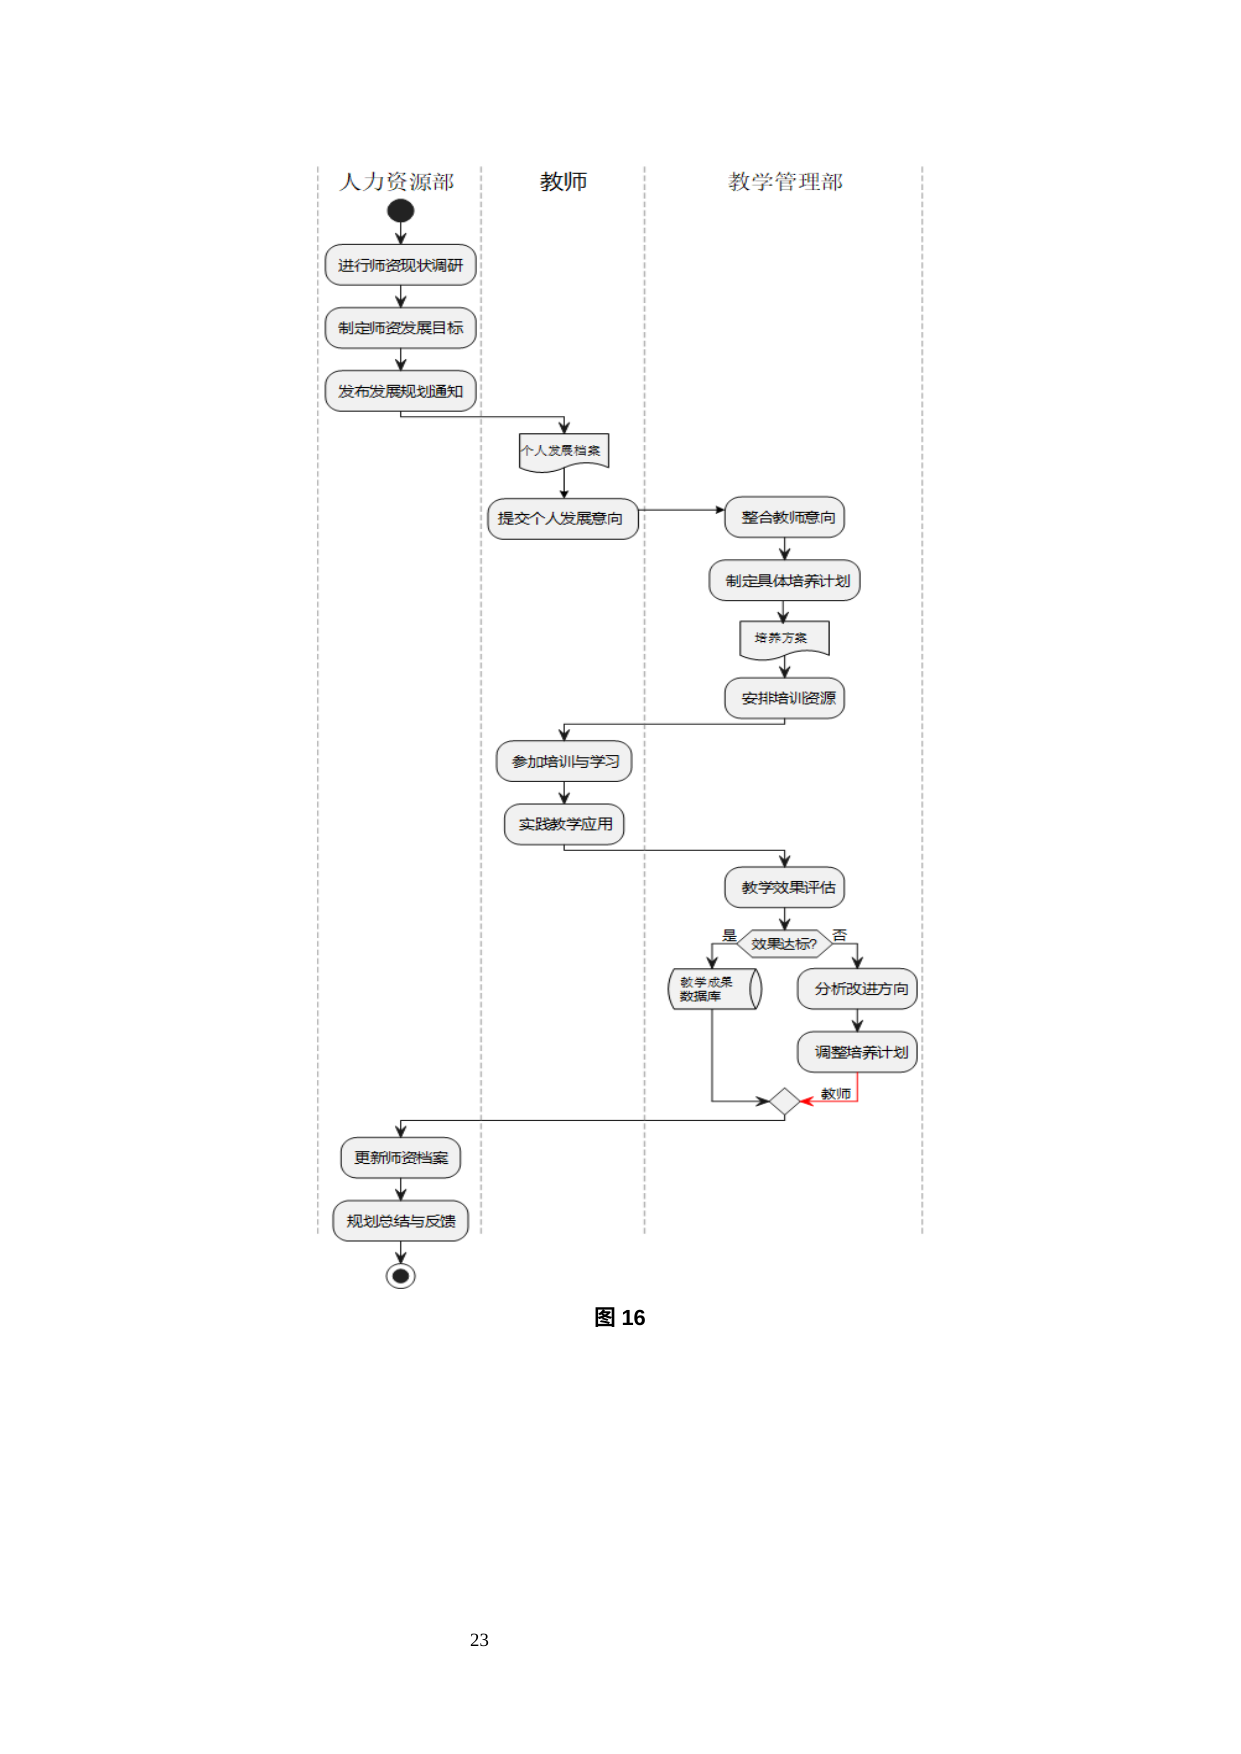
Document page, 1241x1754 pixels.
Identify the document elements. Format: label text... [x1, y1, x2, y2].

text 图 16 [187, 1299, 1053, 1332]
picture [316, 162, 924, 1290]
